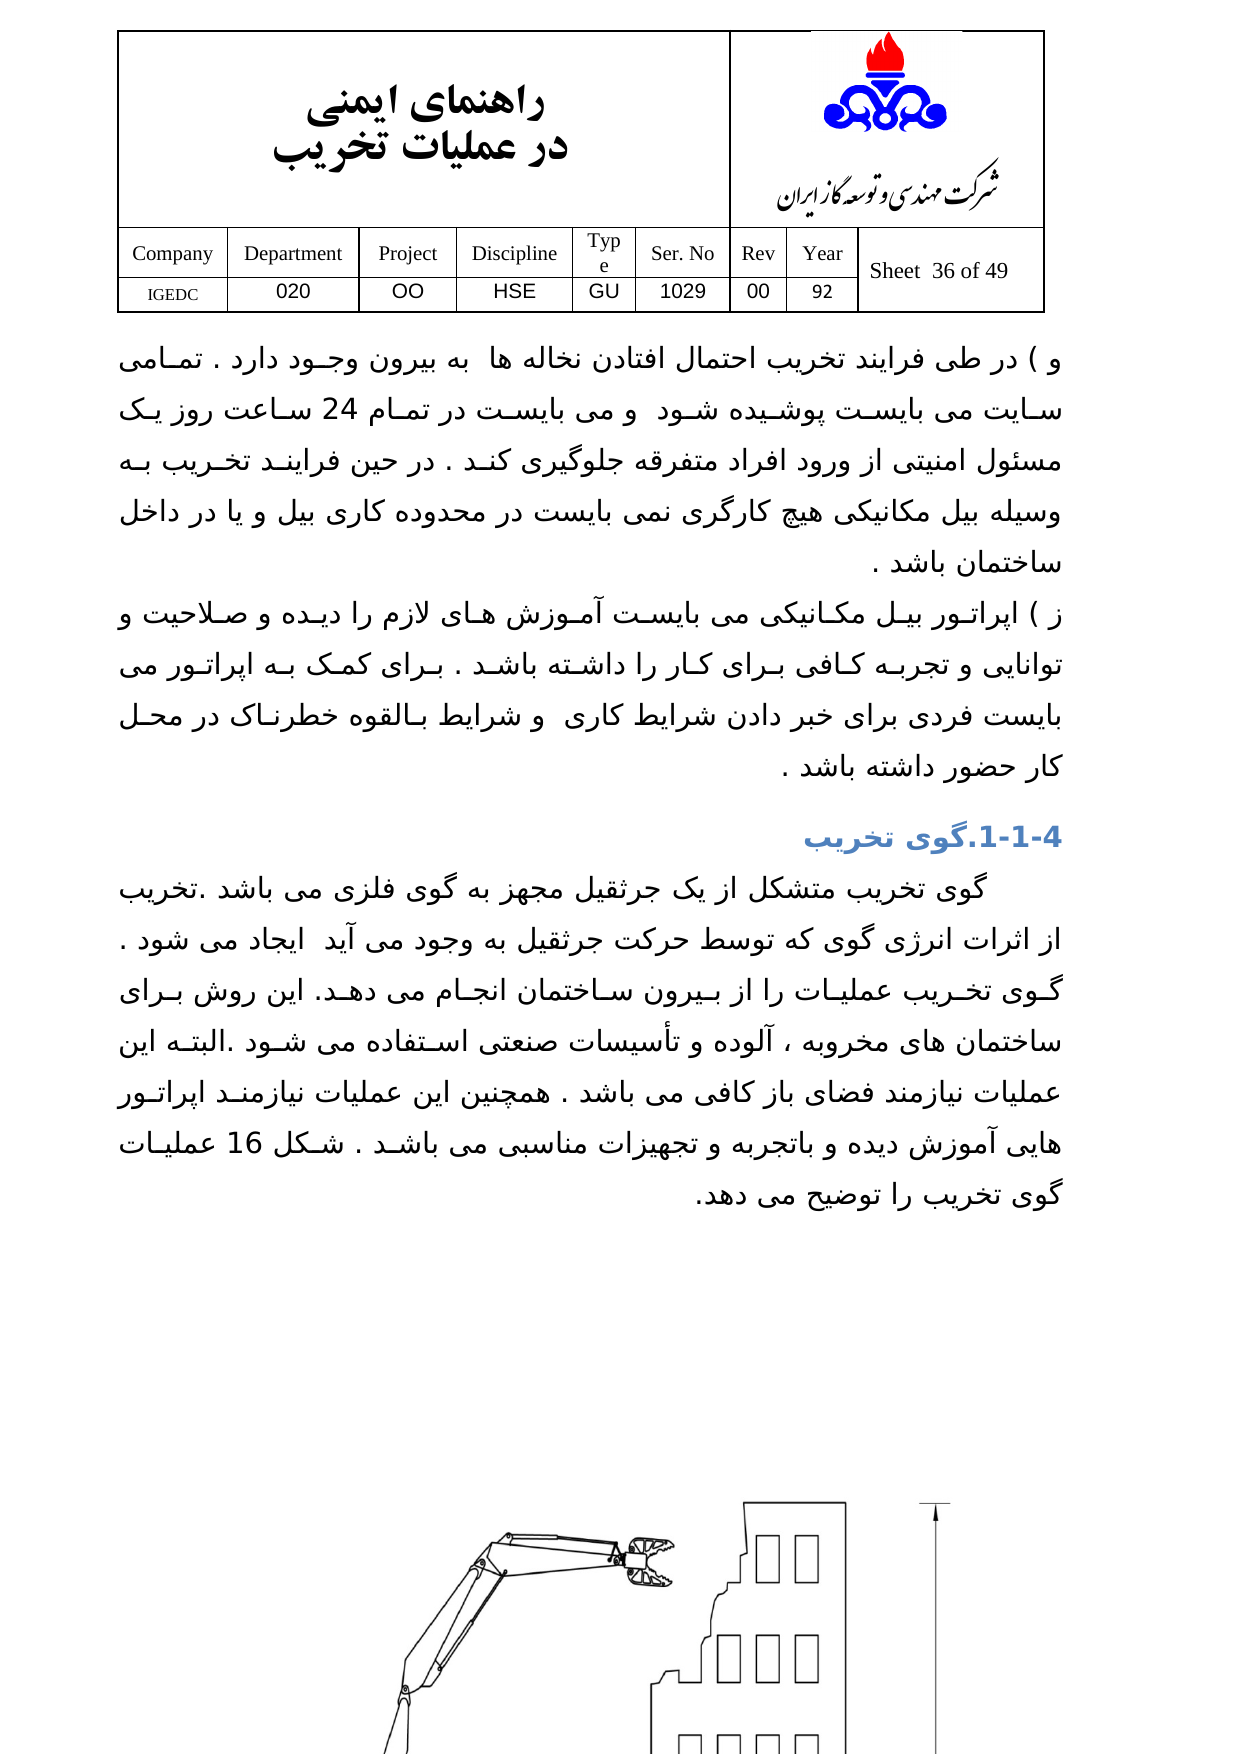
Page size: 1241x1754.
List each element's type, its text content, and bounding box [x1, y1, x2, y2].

subtitle 1-1-4.گوی تخریب [118, 821, 1063, 854]
picture [811, 31, 963, 132]
text گوی تخریب متشکل از یک جرثقیل مجهز به گوی فلزی می باشد .تخریب از اثرات انرژی گوی که توسط حرکت جرثقیل به وجود می آید ایجاد می شود . گوی تخریب عملیات را از بیرون ساختمان انجام می دهد. این روش برای ساختمان های مخروبه ، آلوده و تأسیسات صنعتی استفاده می شود .البته این عملیات نیازمند فضای باز کافی می باشد . همچنین این عملیات نیازمند اپراتور هایی آموزش دیده و باتجربه و تجهیزات مناسبی می باشد . شکل 16 عملیات گوی تخریب را توضیح می دهد. [118, 872, 1063, 1211]
picture [203, 1354, 1006, 1754]
text و ) در طی فرایند تخریب احتمال افتادن نخاله ها به بیرون وجود دارد . تمامی سایت می بایست پوشیده شود و می بایست در تمام 24 ساعت روز یک مسئول امنیتی از ورود افراد متفرقه جلوگیری کند . در حین فرایند تخریب به وسیله بیل مکانیکی هیچ کارگری نمی بایست در محدوده کاری بیل و یا در داخل ساختمان باشد . [118, 341, 1063, 579]
text ز ) اپراتور بیل مکانیکی می بایست آموزش های لازم را دیده و صلاحیت و توانایی و تجربه کافی برای کار را داشته باشد . برای کمک به اپراتور می بایست فردی برای خبر دادن شرایط کاری و شرایط بالقوه خطرناک در محل کار حضور داشته باشد . [118, 596, 1063, 783]
